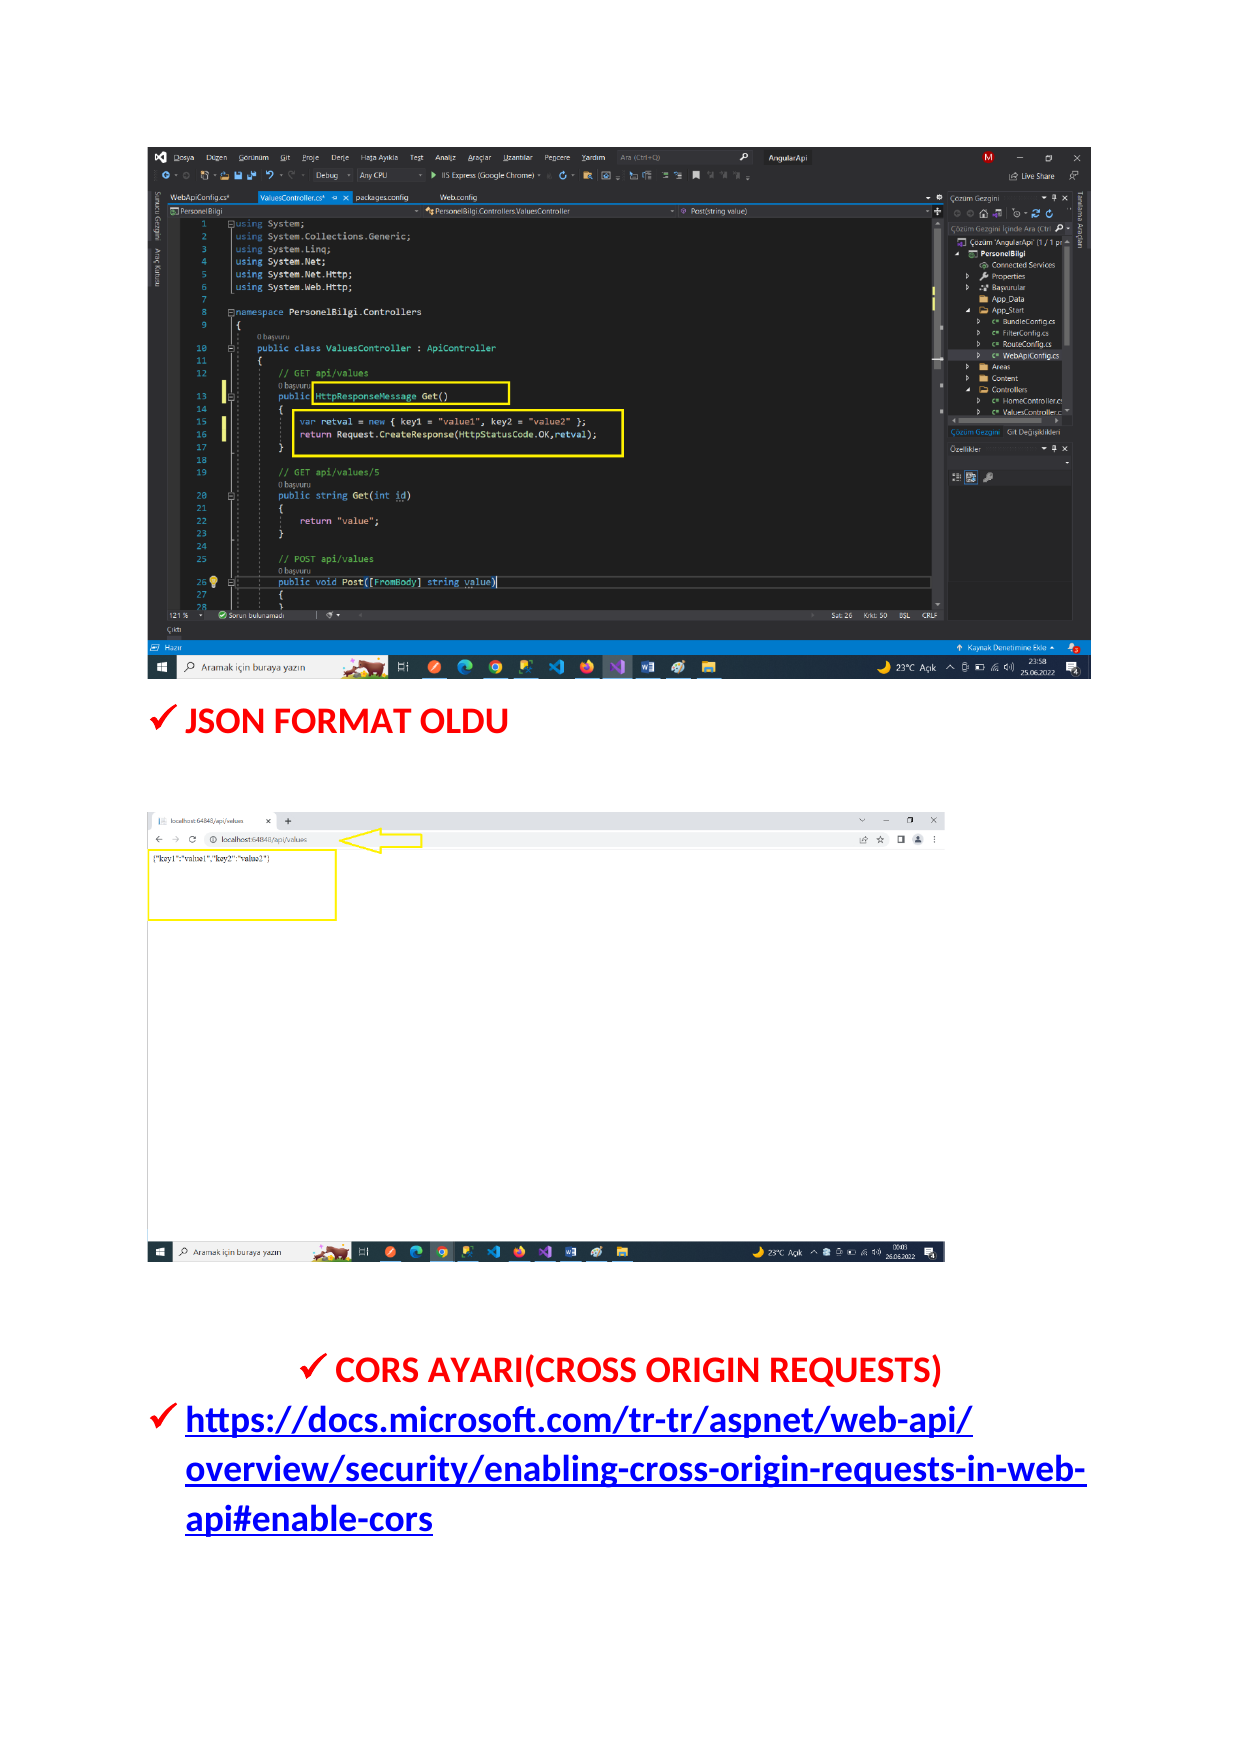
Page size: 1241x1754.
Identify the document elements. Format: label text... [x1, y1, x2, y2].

picture [147, 147, 1091, 679]
list https://docs.microsoft.com/tr-tr/aspnet/web-api/overview/security/enabling-cross-origin-requests-in-web-api#enable-cors [148, 1396, 1093, 1541]
picture [147, 812, 945, 1262]
list JSON FORMAT OLDU [148, 697, 1093, 743]
list CORS AYARI(CROSS ORIGIN REQUESTS) [148, 1346, 1093, 1392]
